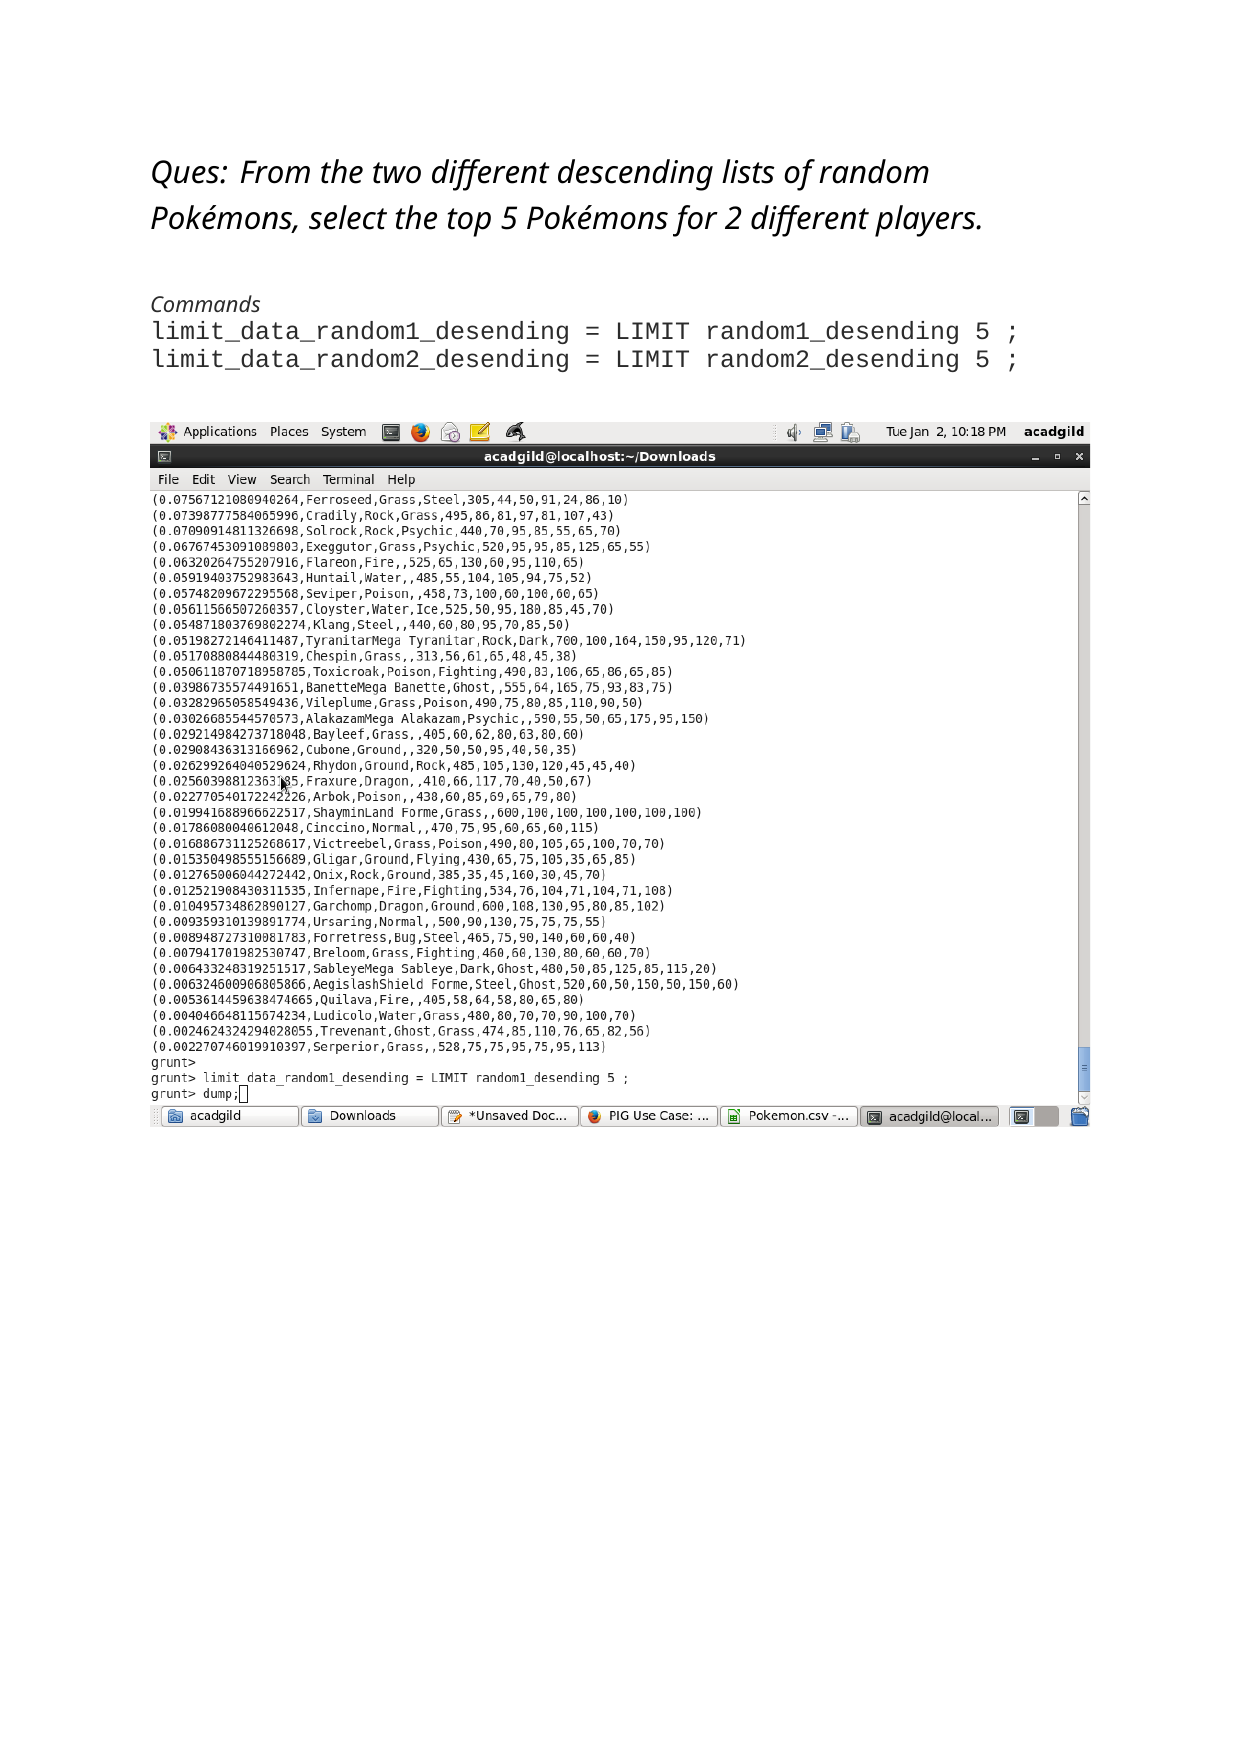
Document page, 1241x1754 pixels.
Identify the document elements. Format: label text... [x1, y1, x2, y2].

text Commands [150, 289, 1090, 318]
subtitle Ques: From the two different descending lists of random Pokémons, select the top 5 Pokémons for 2 different players. [150, 150, 1090, 238]
text limit_data_random2_desending = LIMIT random2_desending 5 ; [150, 347, 1090, 375]
text limit_data_random1_desending = LIMIT random1_desending 5 ; [150, 318, 1090, 347]
picture [150, 422, 1091, 1127]
